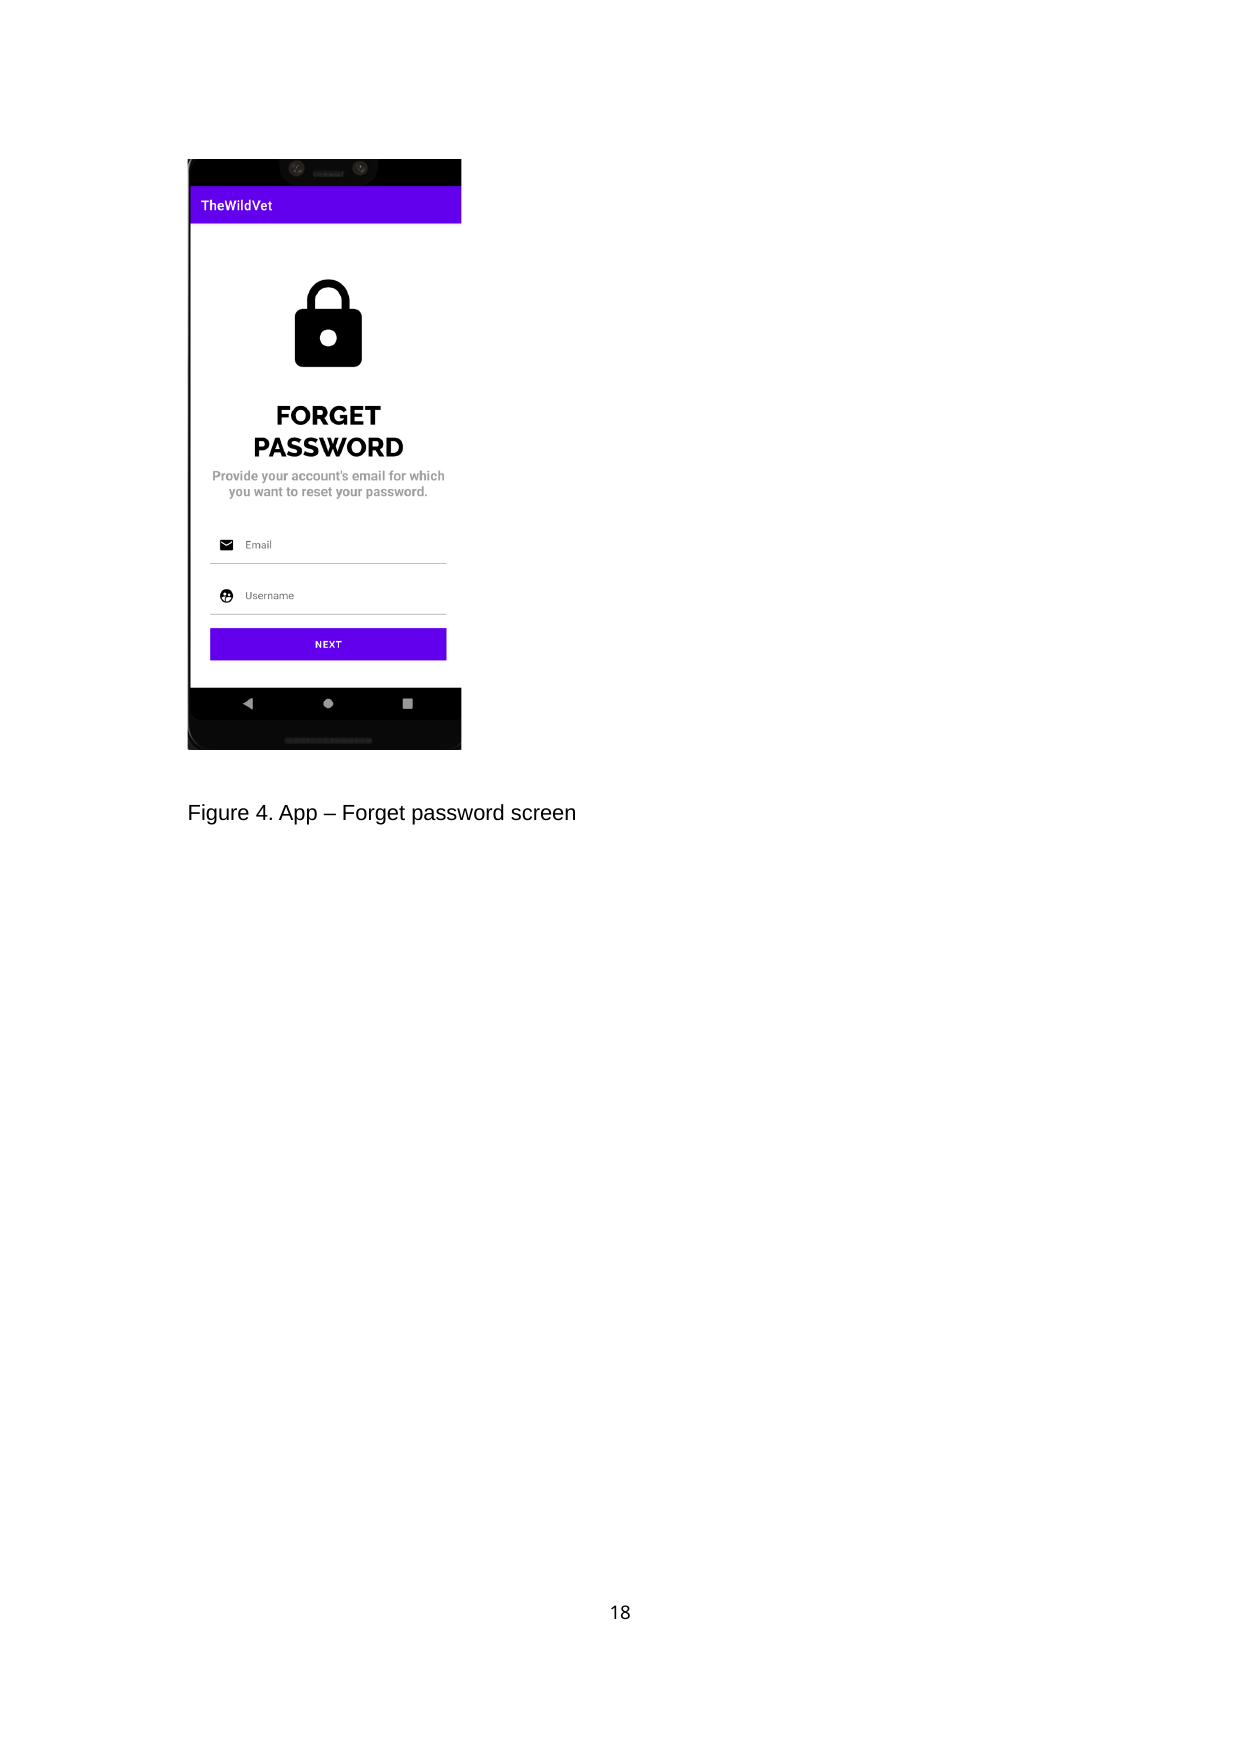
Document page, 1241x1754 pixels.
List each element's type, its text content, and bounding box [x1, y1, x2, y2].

text Figure 4. App – Forget password screen [187, 796, 1053, 829]
picture [187, 159, 462, 750]
